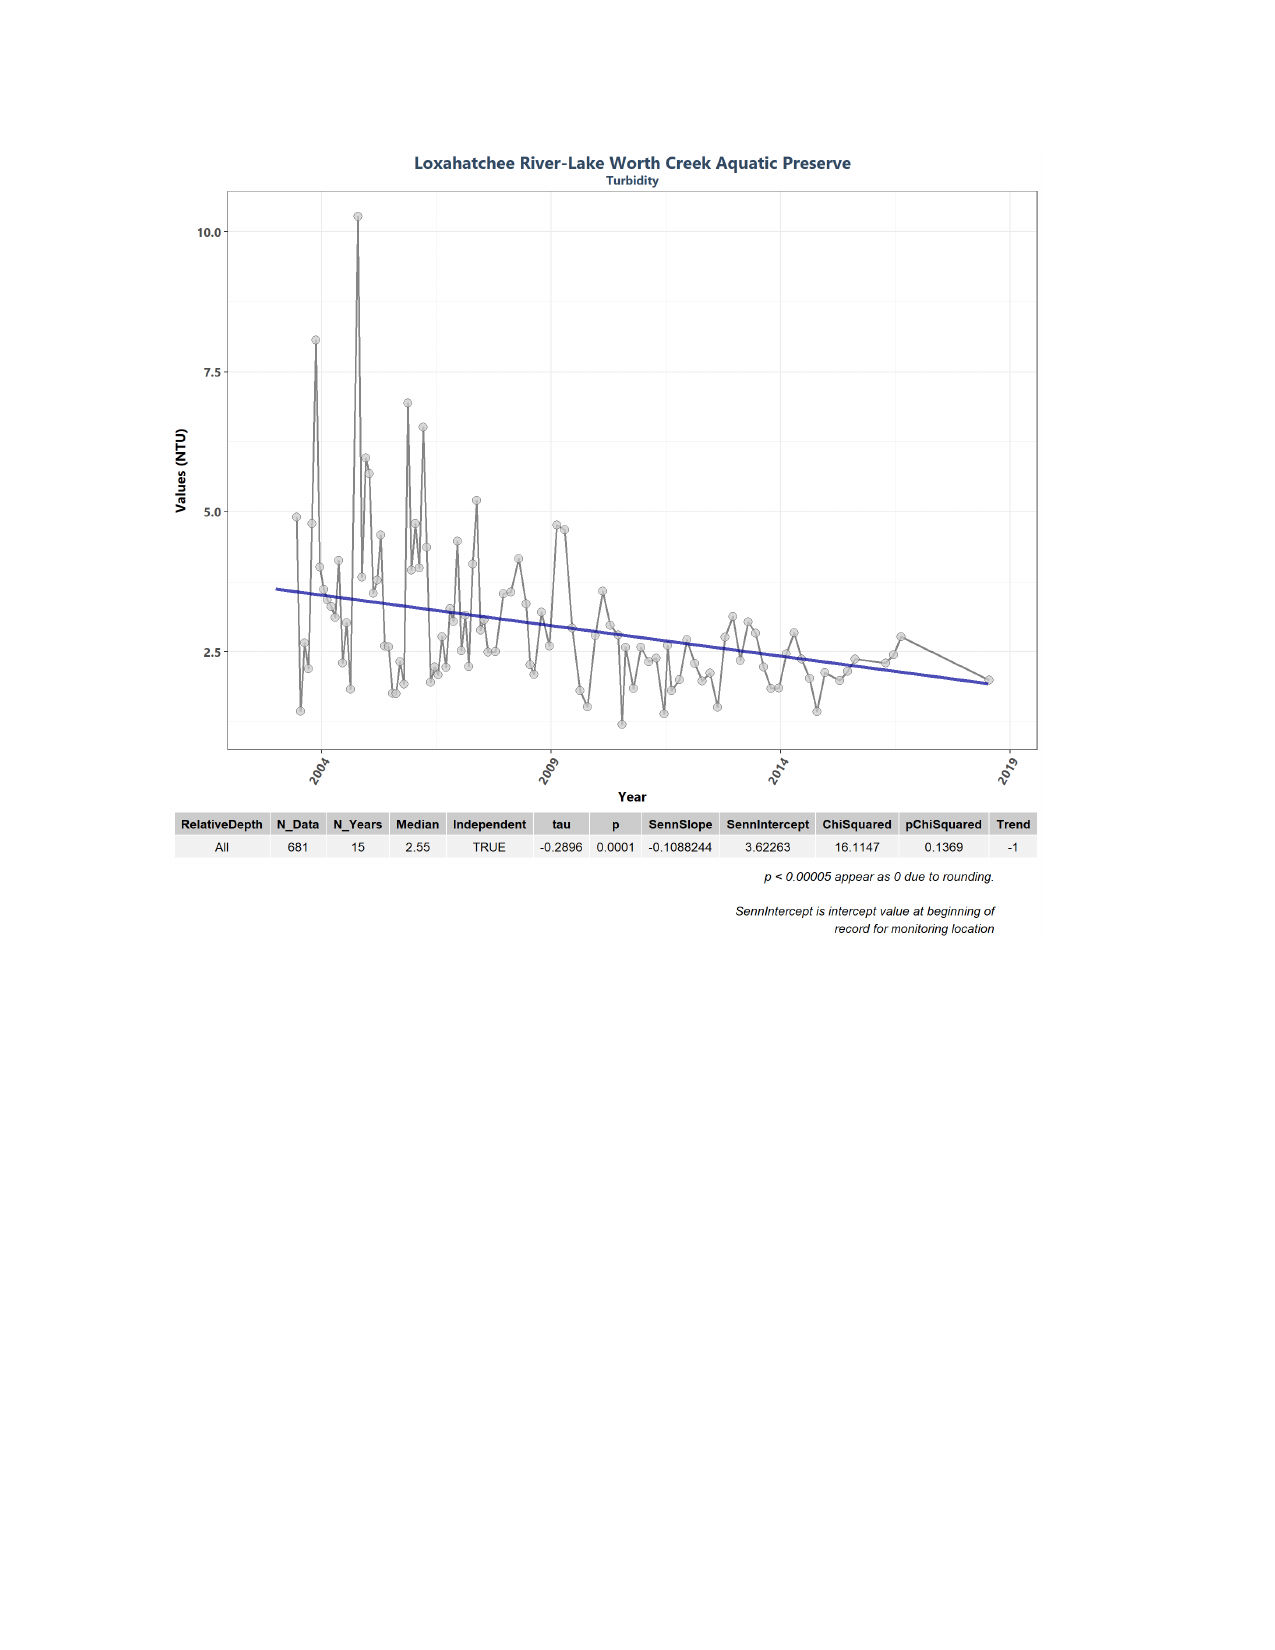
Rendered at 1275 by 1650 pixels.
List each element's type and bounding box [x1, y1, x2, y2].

picture [168, 150, 1044, 938]
